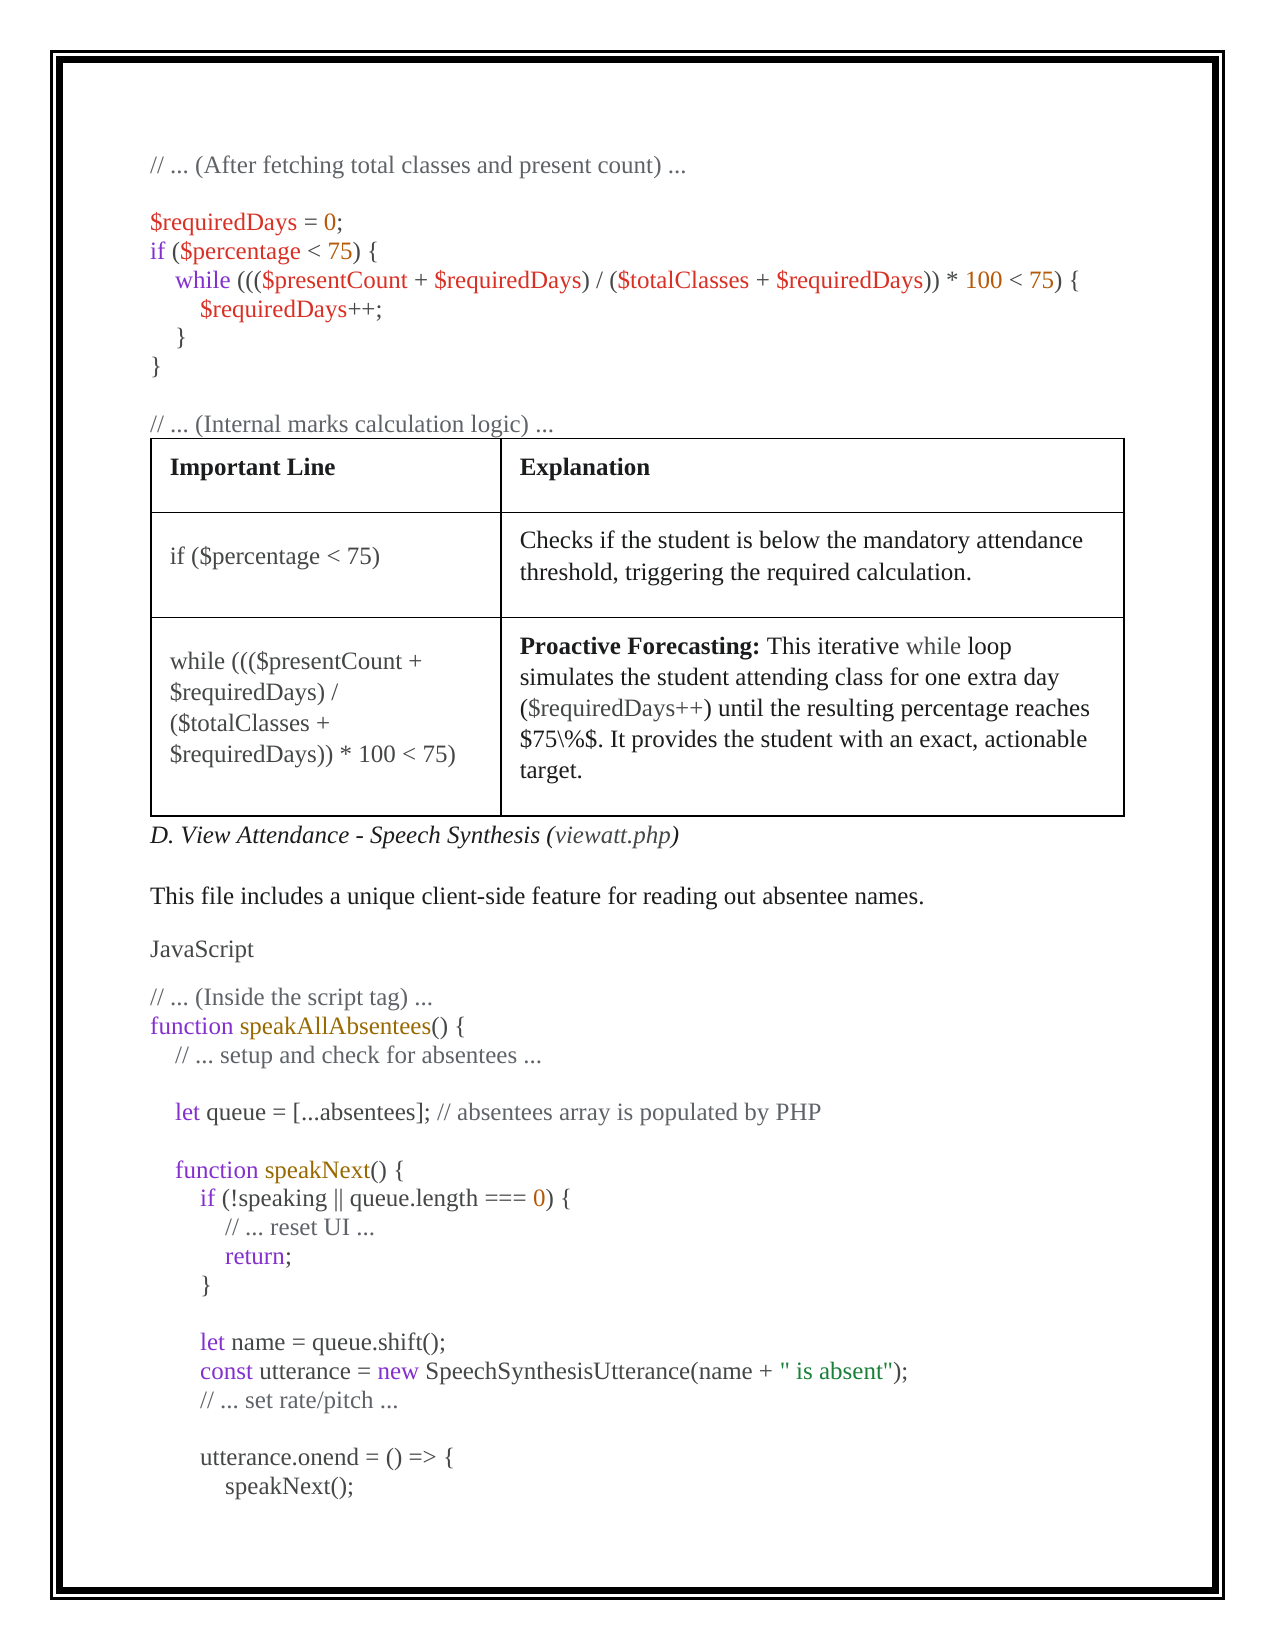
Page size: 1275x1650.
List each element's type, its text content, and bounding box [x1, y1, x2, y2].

subtitle D. View Attendance - Speech Synthesis (viewatt.php) [150, 821, 1125, 849]
text // ... (Inside the script tag) ... [150, 982, 1125, 1011]
text } [150, 322, 1125, 351]
table_cell Checks if the student is below the mandatory attendance threshold, triggering the required calculation. [502, 513, 1123, 617]
table_cell Proactive Forecasting: This iterative while loop simulates the student attending class for one extra day ($requiredDays++) until the resulting percentage reaches $75\%$. It provides the student with an exact, actionable target. [502, 618, 1123, 815]
table_cell while ((($presentCount + $requiredDays) / ($totalClasses + $requiredDays)) * 100 < 75) [152, 618, 500, 815]
text function speakAllAbsentees() { [150, 1011, 1125, 1040]
text // ... (Internal marks calculation logic) ... [150, 409, 1125, 437]
text This file includes a unique client-side feature for reading out absentee names. [150, 881, 1125, 909]
table_cell if ($percentage < 75) [152, 513, 500, 617]
text let name = queue.shift(); [150, 1327, 1125, 1356]
text return; [150, 1241, 1125, 1270]
text utterance.onend = () => { [150, 1442, 1125, 1471]
text // ... setup and check for absentees ... [150, 1040, 1125, 1068]
text JavaScript [150, 934, 1125, 963]
table_header Important Line [152, 439, 500, 512]
text // ... (After fetching total classes and present count) ... [150, 150, 1125, 179]
text if (!speaking || queue.length === 0) { [150, 1183, 1125, 1212]
table_header Explanation [502, 439, 1123, 512]
text function speakNext() { [150, 1155, 1125, 1183]
text speakNext(); [150, 1471, 1125, 1500]
text const utterance = new SpeechSynthesisUtterance(name + " is absent"); [150, 1356, 1125, 1385]
text $requiredDays = 0; [150, 207, 1125, 236]
text } [150, 351, 1125, 380]
text let queue = [...absentees]; // absentees array is populated by PHP [150, 1097, 1125, 1126]
text $requiredDays++; [150, 294, 1125, 322]
text if ($percentage < 75) { [150, 236, 1125, 265]
text // ... reset UI ... [150, 1212, 1125, 1241]
text // ... set rate/pitch ... [150, 1385, 1125, 1413]
text while ((($presentCount + $requiredDays) / ($totalClasses + $requiredDays)) * 100 < 75) { [150, 265, 1125, 294]
text } [150, 1270, 1125, 1298]
